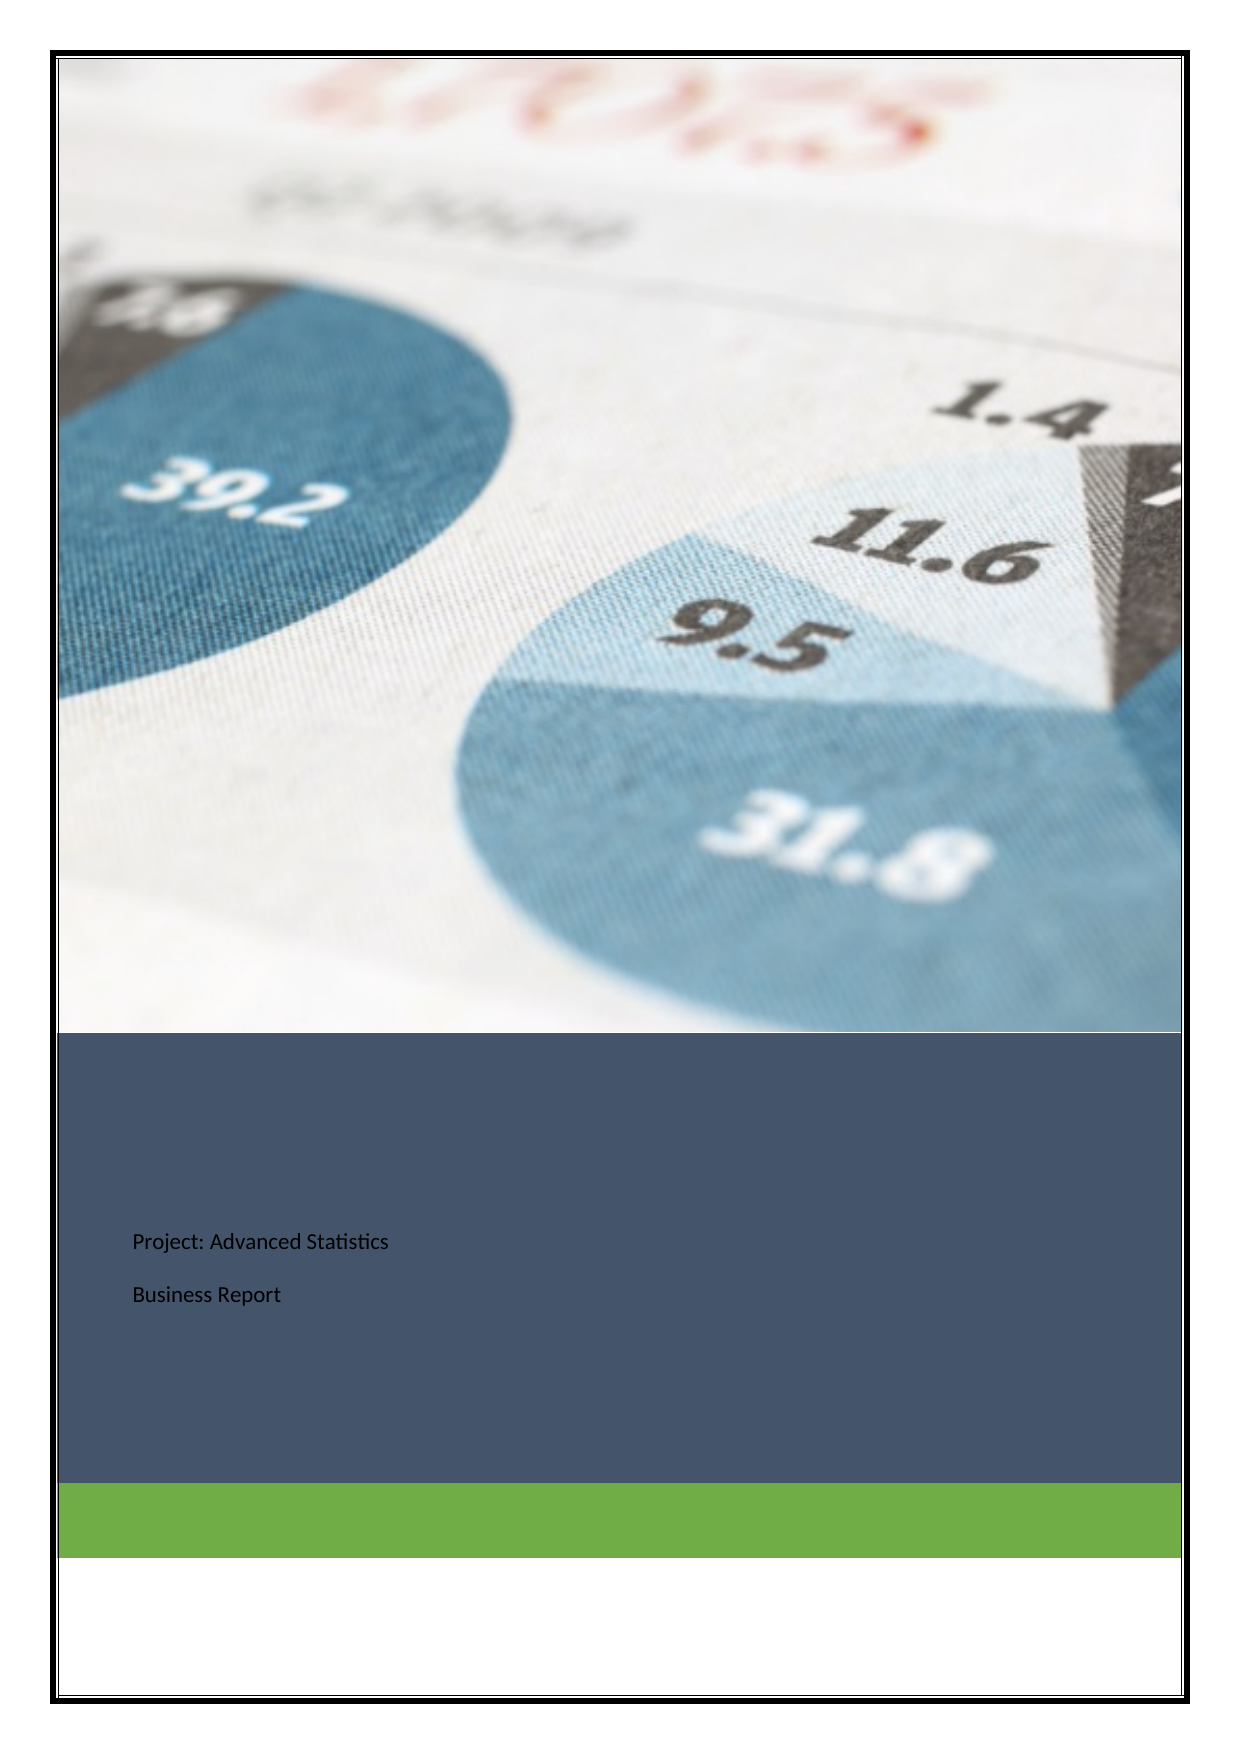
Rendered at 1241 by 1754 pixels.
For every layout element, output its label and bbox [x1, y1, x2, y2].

picture [59, 59, 1181, 1032]
